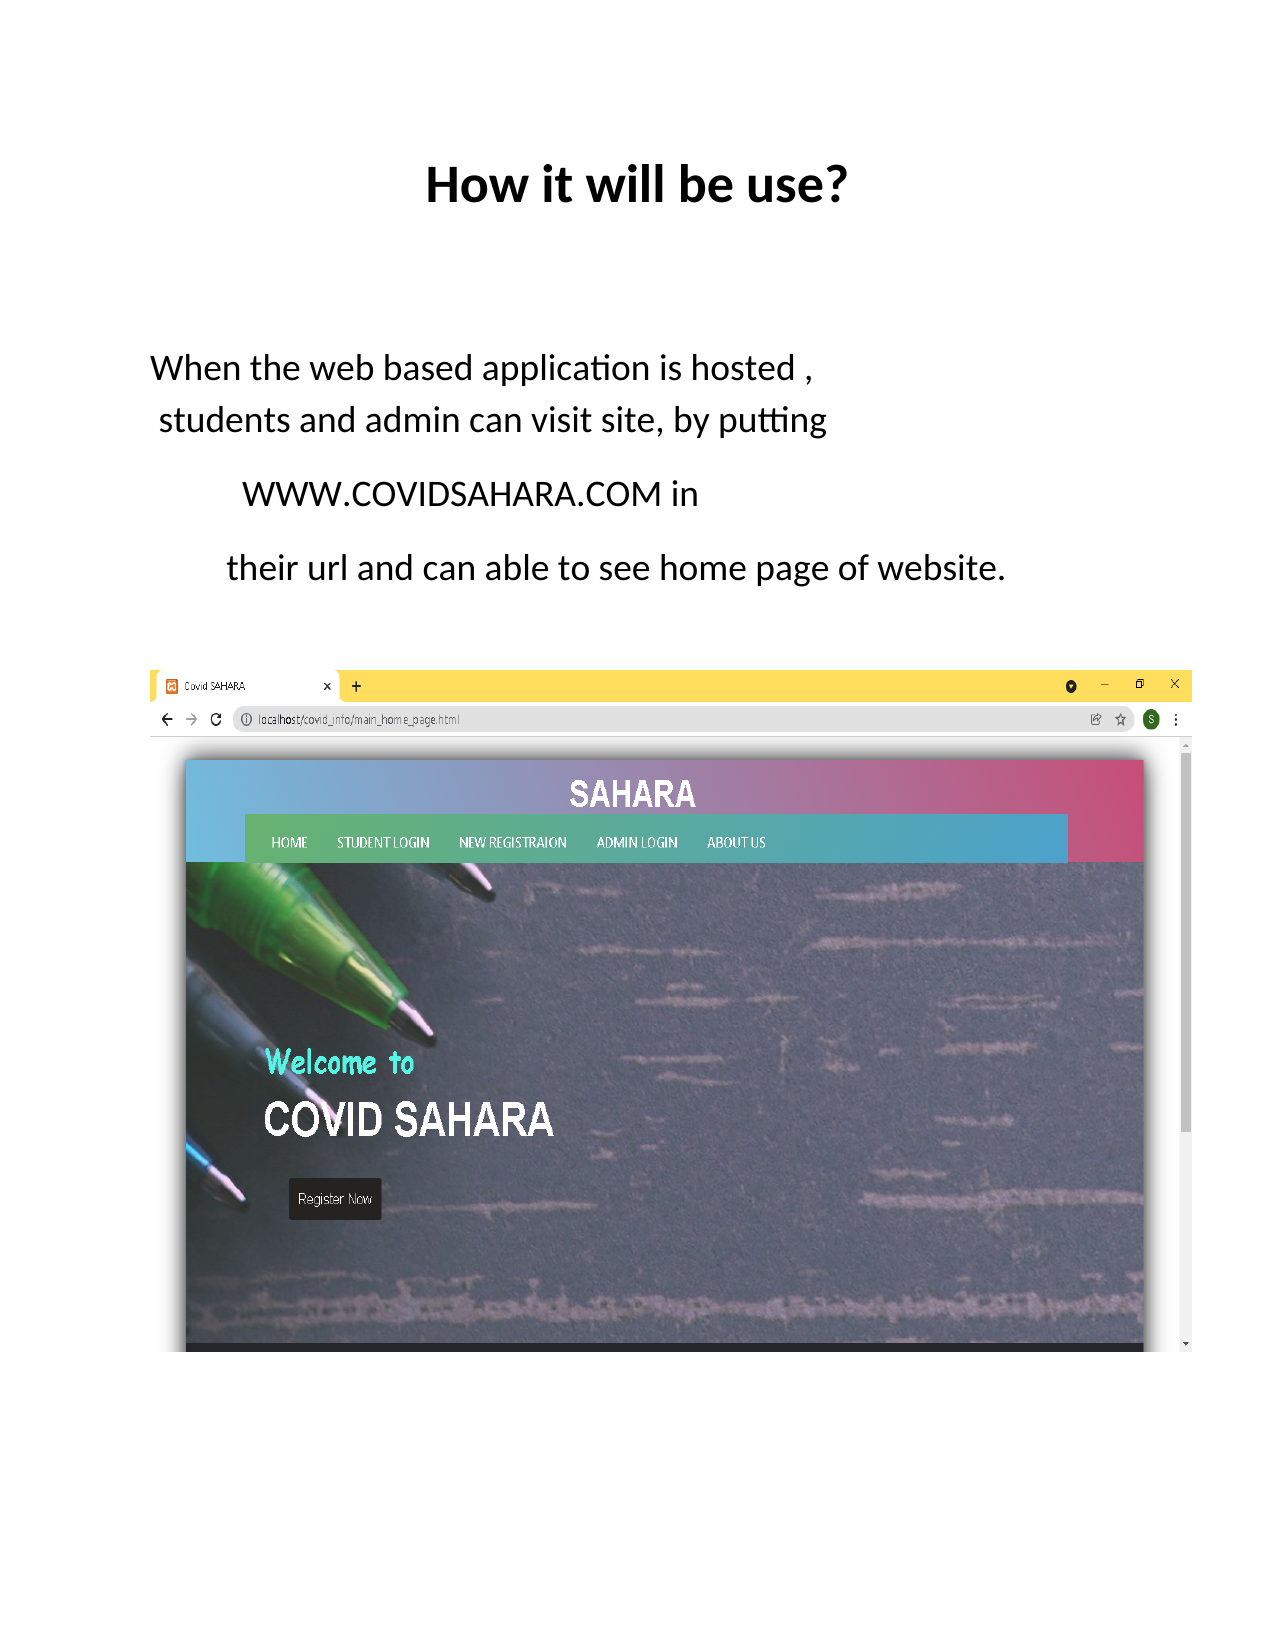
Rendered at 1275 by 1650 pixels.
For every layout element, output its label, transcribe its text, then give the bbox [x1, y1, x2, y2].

text How it will be use? [150, 150, 1125, 216]
text their url and can able to see home page of website. [150, 543, 1125, 589]
text WWW.COVIDSAHARA.COM in [150, 470, 1125, 516]
text When the web based application is hosted , students and admin can visit site, by putting [150, 344, 1125, 442]
picture [150, 670, 1192, 1352]
